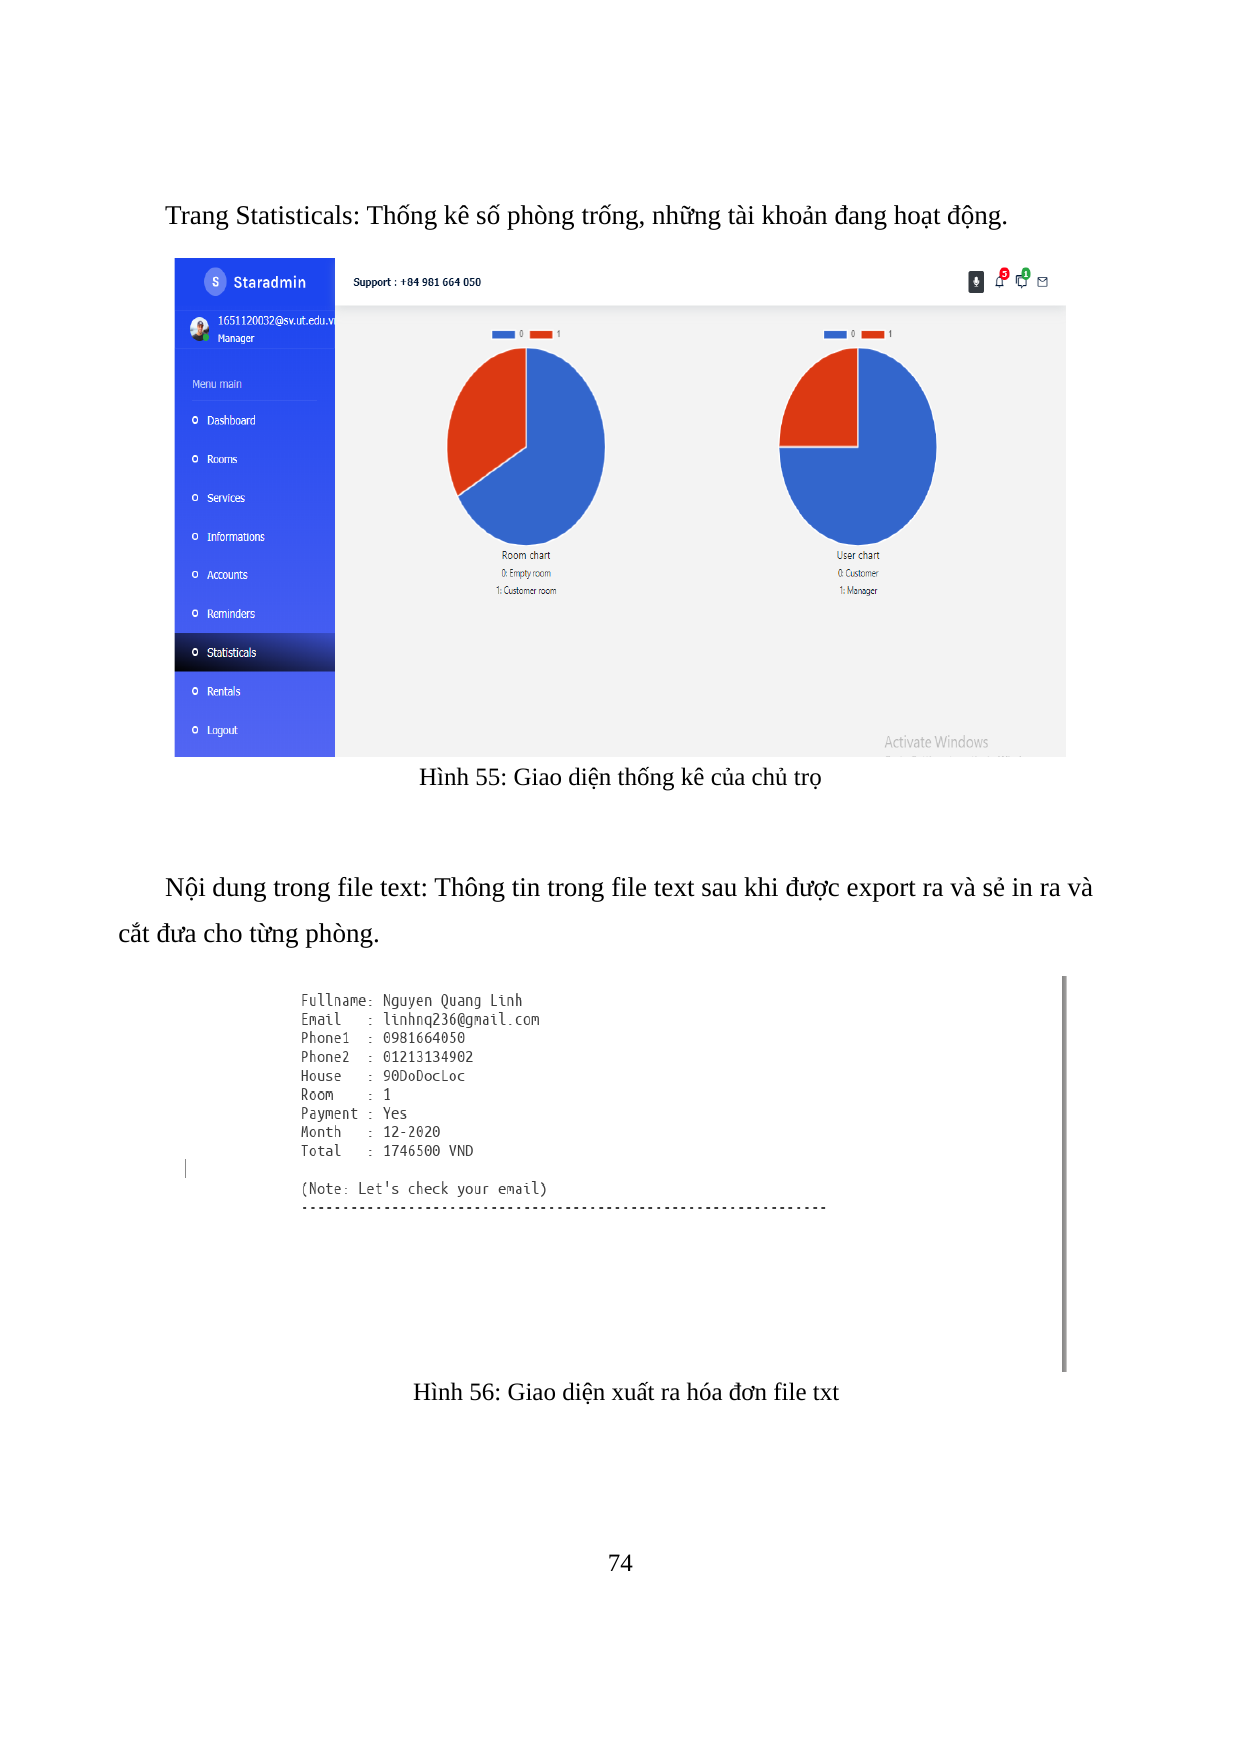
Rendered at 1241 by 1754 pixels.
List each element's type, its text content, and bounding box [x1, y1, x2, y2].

text Nội dung trong file text: Thông tin trong file text sau khi được export ra và sẻ in ra và cắt đưa cho từng phòng. [118, 871, 1122, 949]
text Trang Statisticals: Thống kê số phòng trống, những tài khoản đang hoạt động. [118, 199, 1122, 231]
picture [185, 976, 1067, 1372]
picture [174, 258, 1066, 757]
